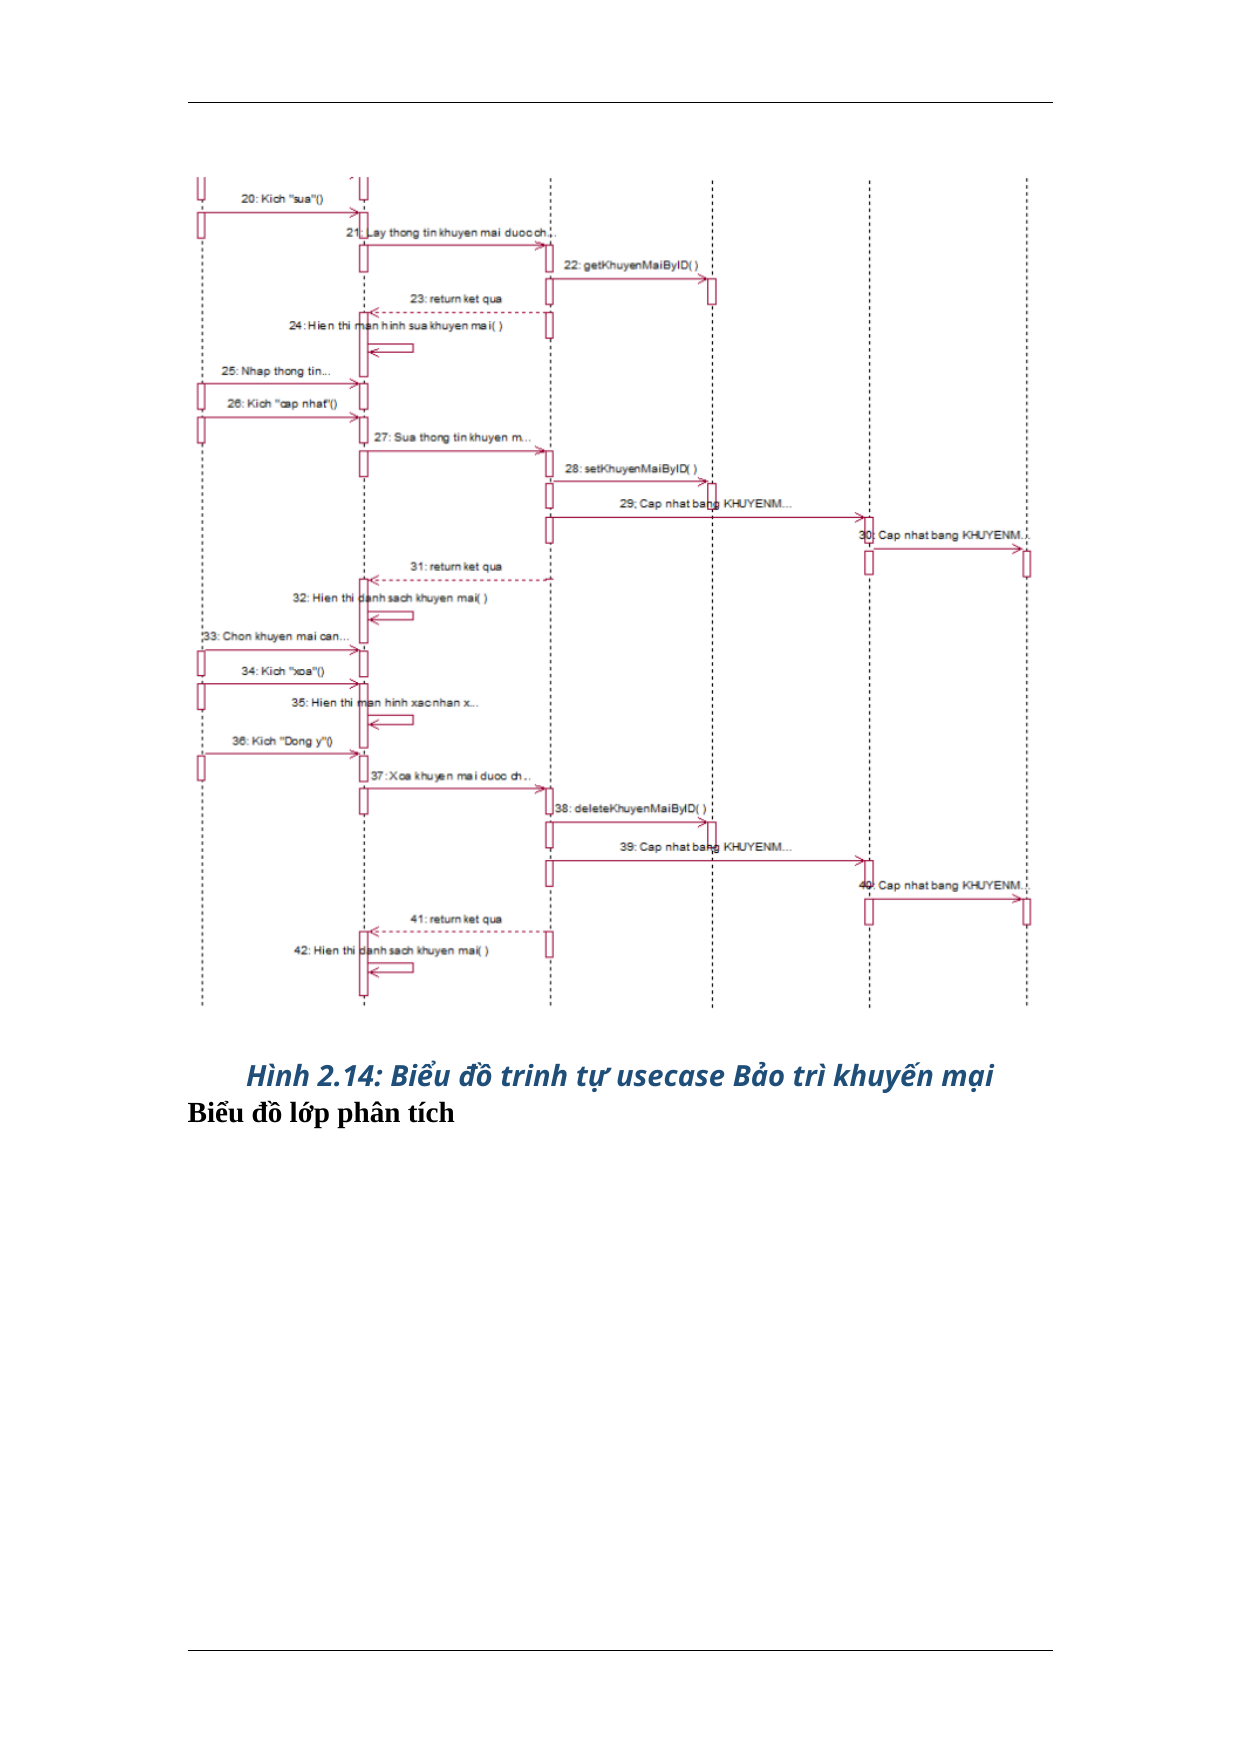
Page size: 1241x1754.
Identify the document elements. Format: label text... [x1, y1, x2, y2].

picture [187, 150, 1053, 1009]
subtitle Hình 2.14: Biểu đồ trinh tự usecase Bảo trì khuyến mại [187, 1055, 1053, 1095]
text Biểu đồ lớp phân tích [187, 1095, 1053, 1128]
